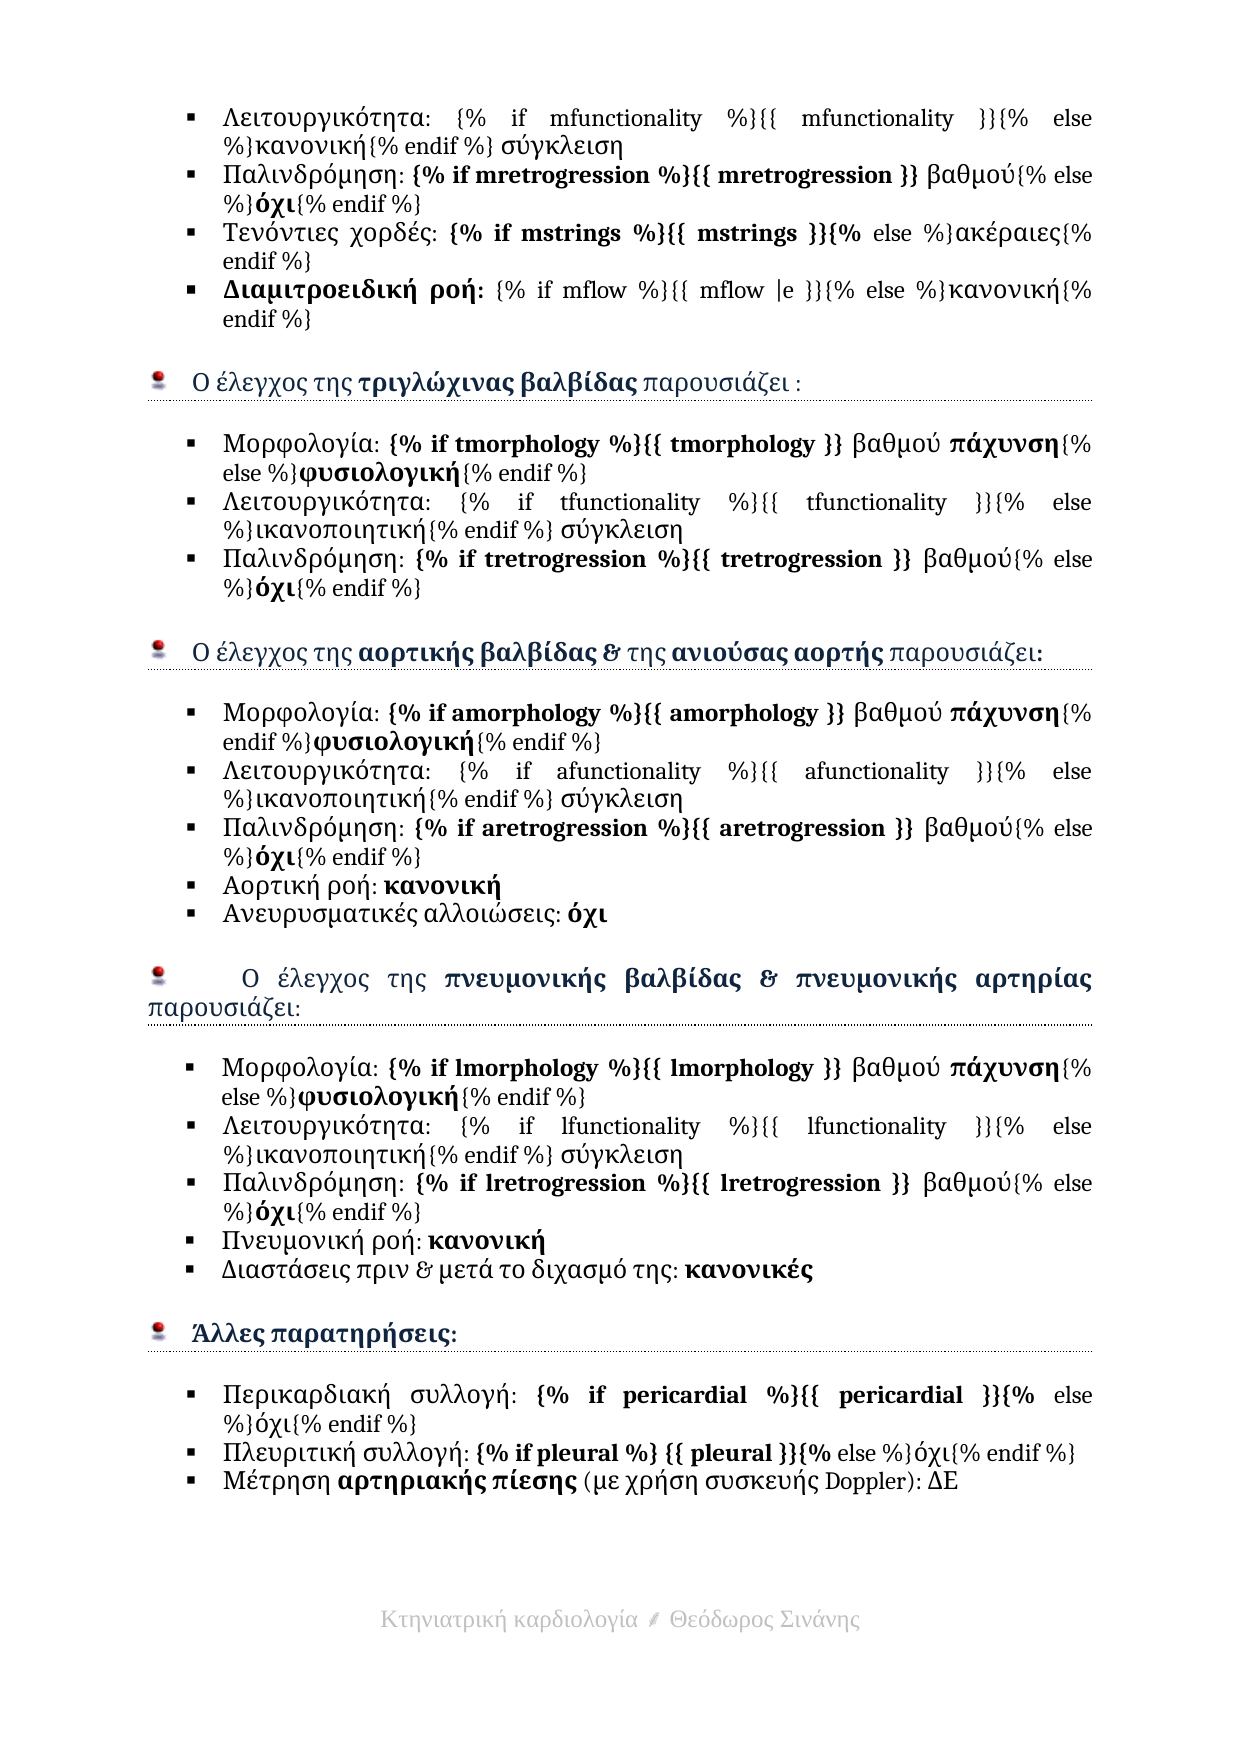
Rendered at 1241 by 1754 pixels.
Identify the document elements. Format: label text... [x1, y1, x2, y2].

list Περικαρδιακή συλλογή: {% if pericardial %}{{ pericardial }}{% else %}όχι{% endif %} [185, 1381, 1092, 1438]
picture [147, 362, 170, 392]
list Λειτουργικότητα: {% if mfunctionality %}{{ mfunctionality }}{% else %}κανονική{% endif %} σύγκλειση [185, 103, 1092, 161]
list Παλινδρόμηση: {% if lretrogression %}{{ lretrogression }} βαθμού{% else %}όχι{% endif %} [185, 1169, 1092, 1227]
list Λειτουργικότητα: {% if lfunctionality %}{{ lfunctionality }}{% else %}ικανοποιητική{% endif %} σύγκλειση [185, 1112, 1092, 1169]
list Αορτική ροή: κανονική [185, 872, 1092, 900]
text Ο έλεγχος της αορτικής βαλβίδας & της ανιούσας αορτής παρουσιάζει: [148, 631, 1092, 670]
list Πλευριτική συλλογή: {% if pleural %} {{ pleural }}{% else %}όχι{% endif %} [185, 1438, 1092, 1467]
list Λειτουργικότητα: {% if tfunctionality %}{{ tfunctionality }}{% else %}ικανοποιητική{% endif %} σύγκλειση [185, 487, 1092, 545]
list Διαμιτροειδική ροή: {% if mflow %}{{ mflow |e }}{% else %}κανονική{% endif %} [185, 276, 1092, 333]
list Μέτρηση αρτηριακής πίεσης (με χρήση συσκευής Doppler): ΔΕ [185, 1467, 1092, 1496]
text Ο έλεγχος της πνευμονικής βαλβίδας & πνευμονικής αρτηρίας παρουσιάζει: [148, 958, 1092, 1026]
list Παλινδρόμηση: {% if tretrogression %}{{ tretrogression }} βαθμού{% else %}όχι{% endif %} [185, 545, 1092, 602]
list Τενόντιες χορδές: {% if mstrings %}{{ mstrings }}{% else %}ακέραιες{% endif %} [185, 218, 1092, 276]
picture [147, 631, 170, 661]
list Παλινδρόμηση: {% if aretrogression %}{{ aretrogression }} βαθμού{% else %}όχι{% endif %} [185, 814, 1092, 872]
list Μορφολογία: {% if amorphology %}{{ amorphology }} βαθμού πάχυνση{% endif %}φυσιολογική{% endif %} [185, 699, 1092, 757]
text Άλλες παρατηρήσεις: [148, 1313, 1092, 1352]
list Πνευμονική ροή: κανονική [184, 1227, 1092, 1256]
list Ανευρυσματικές αλλοιώσεις: όχι [185, 900, 1092, 929]
list Μορφολογία: {% if tmorphology %}{{ tmorphology }} βαθμού πάχυνση{% else %}φυσιολογική{% endif %} [185, 430, 1092, 487]
list Λειτουργικότητα: {% if afunctionality %}{{ afunctionality }}{% else %}ικανοποιητική{% endif %} σύγκλειση [185, 757, 1092, 814]
list Διαστάσεις πριν & μετά το διχασμό της: κανονικές [184, 1256, 1092, 1284]
list Παλινδρόμηση: {% if mretrogression %}{{ mretrogression }} βαθμού{% else %}όχι{% endif %} [185, 161, 1092, 218]
picture [147, 1313, 170, 1343]
text Ο έλεγχος της τριγλώχινας βαλβίδας παρουσιάζει : [148, 362, 1092, 401]
picture [147, 957, 170, 988]
list Μορφολογία: {% if lmorphology %}{{ lmorphology }} βαθμού πάχυνση{% else %}φυσιολογική{% endif %} [184, 1054, 1092, 1112]
